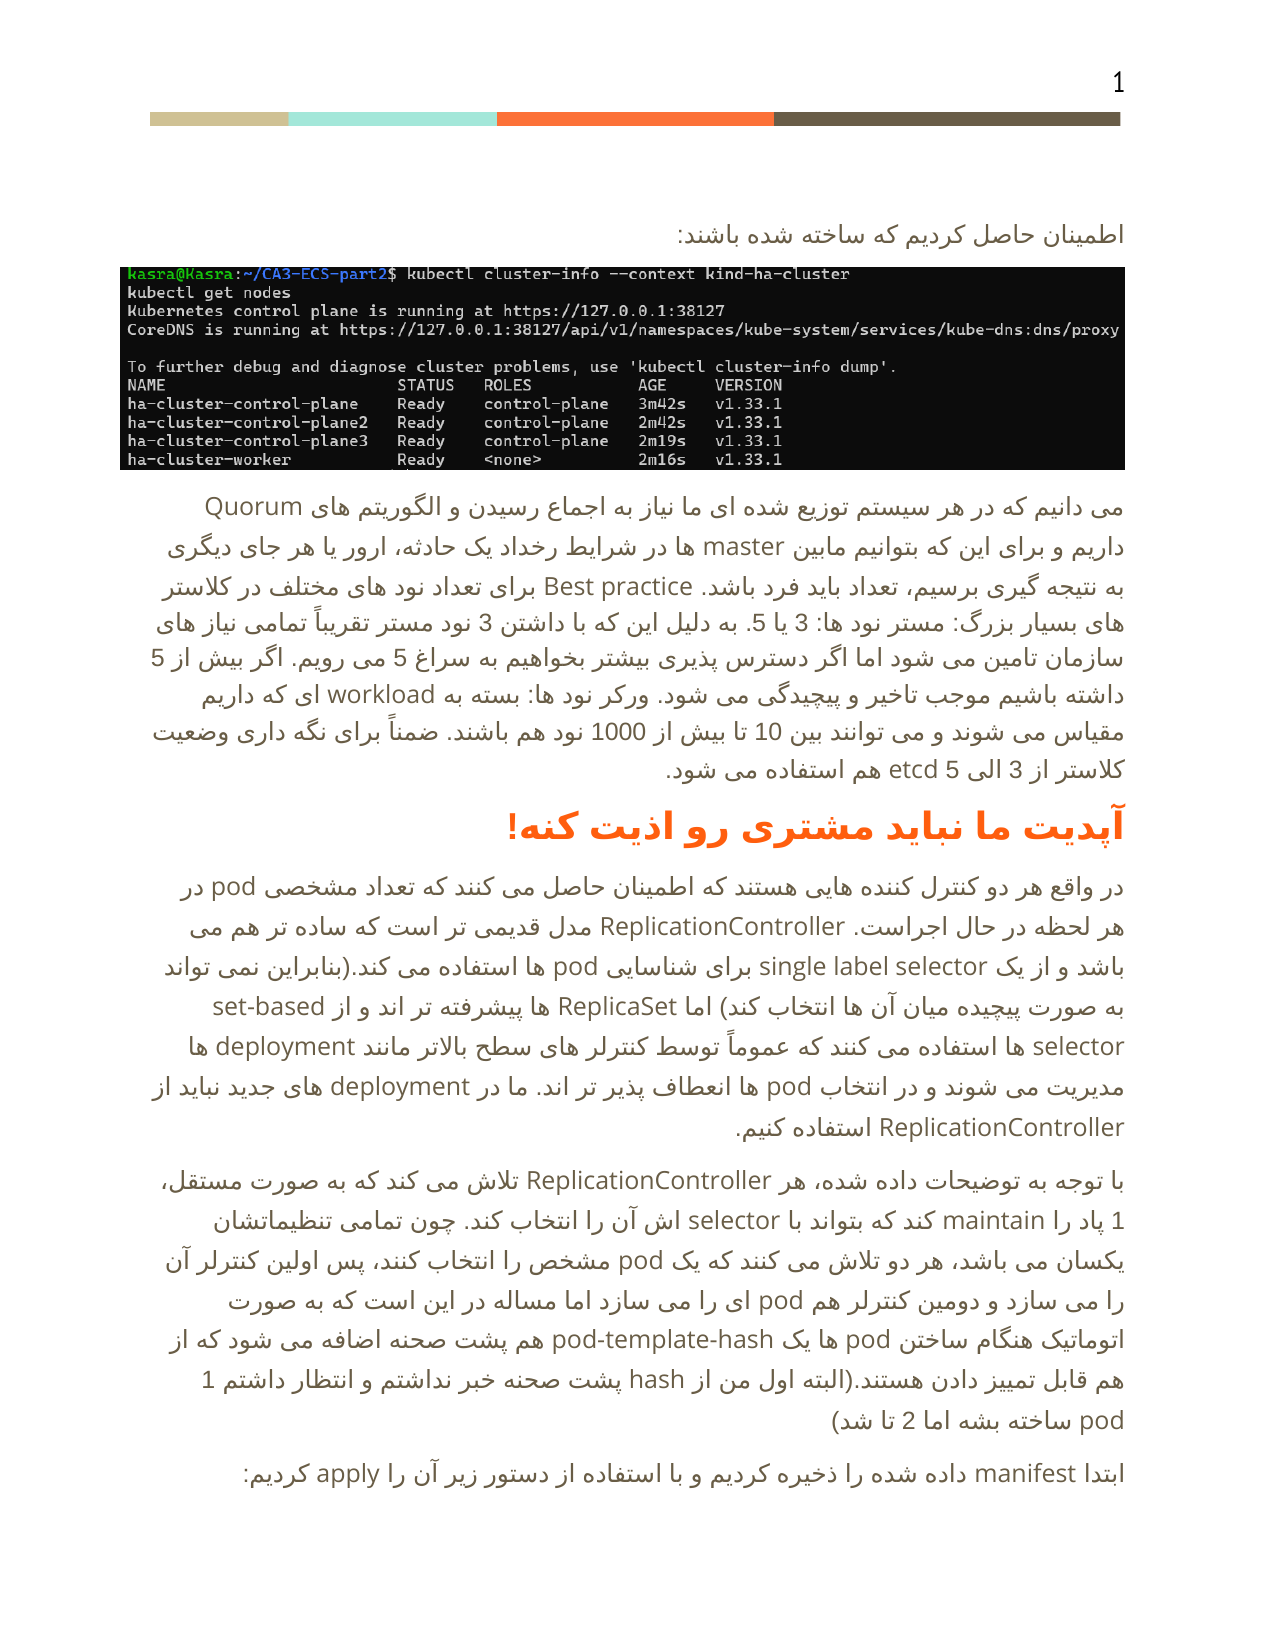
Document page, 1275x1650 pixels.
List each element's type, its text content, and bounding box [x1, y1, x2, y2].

picture [120, 267, 1125, 470]
text ابتدا manifest داده شده را ذخیره کردیم و با استفاده از دستور زیر آن را apply کردیم: [150, 1456, 1125, 1490]
text آپدیت ما نباید مشتری رو اذیت کنه! [150, 804, 1125, 848]
text با توجه به توضیحات داده شده، هر ReplicationController تلاش می کند که به صورت مستقل، 1 پاد را maintain کند که بتواند با selector اش آن را انتخاب کند. چون تمامی تنظیماتشان یکسان می باشد، هر دو تلاش می کنند که یک pod مشخص را انتخاب کنند، پس اولین کنترلر آن را می سازد و دومین کنترلر هم pod ای را می سازد اما مساله در این است که به صورت اتوماتیک هنگام ساختن pod ها یک pod-template-hash هم پشت صحنه اضافه می شود که از هم قابل تمییز دادن هستند.(البته اول من از hash پشت صحنه خبر نداشتم و انتظار داشتم 1 pod ساخته بشه اما 2 تا شد) [150, 1163, 1125, 1437]
text می دانیم که در هر سیستم توزیع شده ای ما نیاز به اجماع رسیدن و الگوریتم های Quorum داریم و برای این که بتوانیم مابین master ها در شرایط رخداد یک حادثه، ارور یا هر جای دیگری به نتیجه گیری برسیم، تعداد باید فرد باشد. Best practice برای تعداد نود های مختلف در کلاستر های بسیار بزرگ: مستر نود ها: 3 یا 5. به دلیل این که با داشتن 3 نود مستر تقریباً تمامی نیاز های سازمان تامین می شود اما اگر دسترس پذیری بیشتر بخواهیم به سراغ 5 می رویم. اگر بیش از 5 داشته باشیم موجب تاخیر و پیچیدگی می شود. ورکر نود ها: بسته به workload ای که داریم مقیاس می شوند و می توانند بین 10 تا بیش از 1000 نود هم باشند. ضمناً برای نگه داری وضعیت کلاستر از 3 الی 5 etcd هم استفاده می شود. [150, 489, 1125, 785]
text در واقع هر دو کنترل کننده هایی هستند که اطمینان حاصل می کنند که تعداد مشخصی pod در هر لحظه در حال اجراست. ReplicationController مدل قدیمی تر است که ساده تر هم می باشد و از یک single label selector برای شناسایی pod ها استفاده می کند.(بنابراین نمی تواند به صورت پیچیده میان آن ها انتخاب کند) اما ReplicaSet ها پیشرفته تر اند و از set-based selector ها استفاده می کنند که عموماً توسط کنترلر های سطح بالاتر مانند deployment ها مدیریت می شوند و در انتخاب pod ها انعطاف پذیر تر اند. ما در deployment های جدید نباید از ReplicationController استفاده کنیم. [150, 869, 1125, 1144]
picture [150, 112, 1121, 126]
text اطمینان حاصل کردیم که ساخته شده باشند: [150, 220, 1125, 249]
